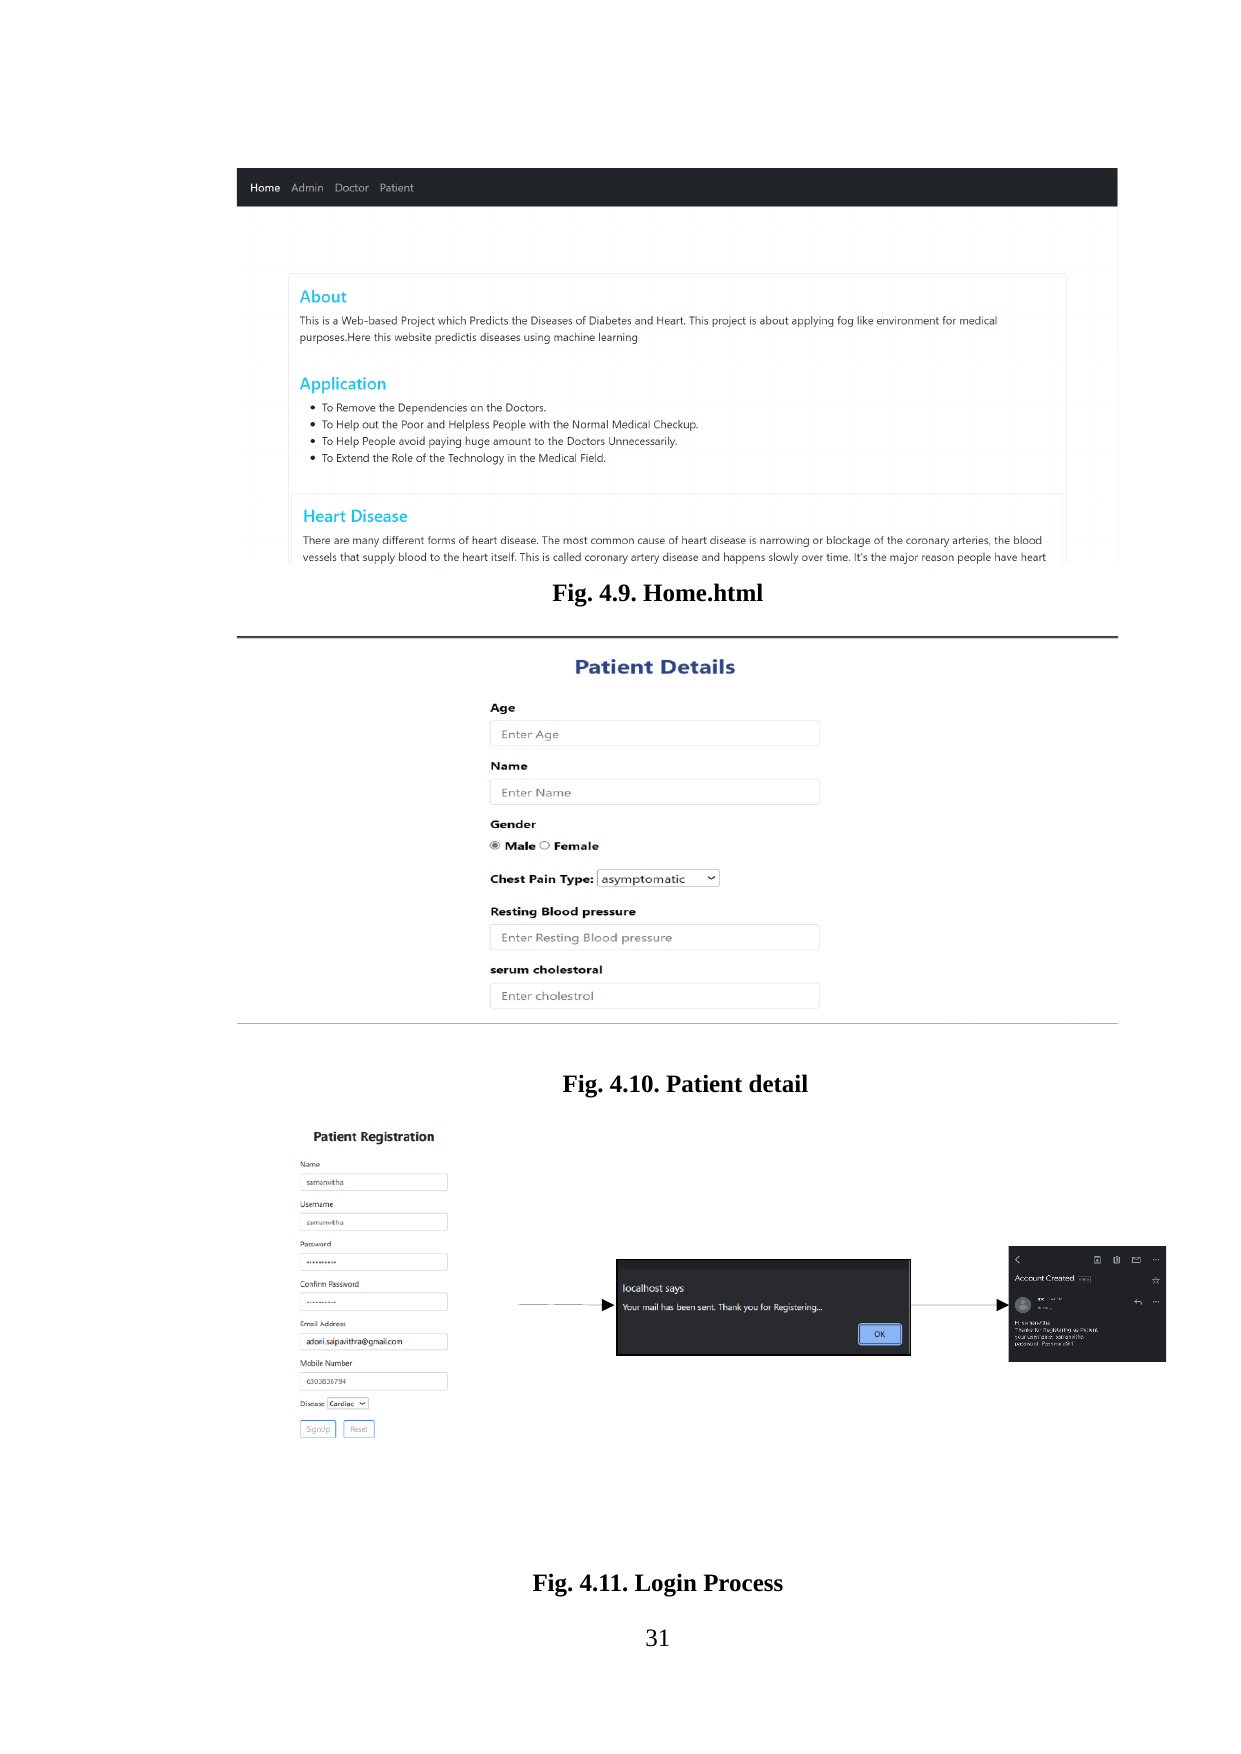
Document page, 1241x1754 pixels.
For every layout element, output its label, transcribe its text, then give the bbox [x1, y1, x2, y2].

picture [1008, 1246, 1167, 1362]
text Fig. 4.11. Login Process [225, 1568, 1090, 1597]
picture [618, 1260, 910, 1354]
picture [236, 168, 1119, 564]
picture [236, 1126, 515, 1490]
picture [236, 636, 1119, 1024]
